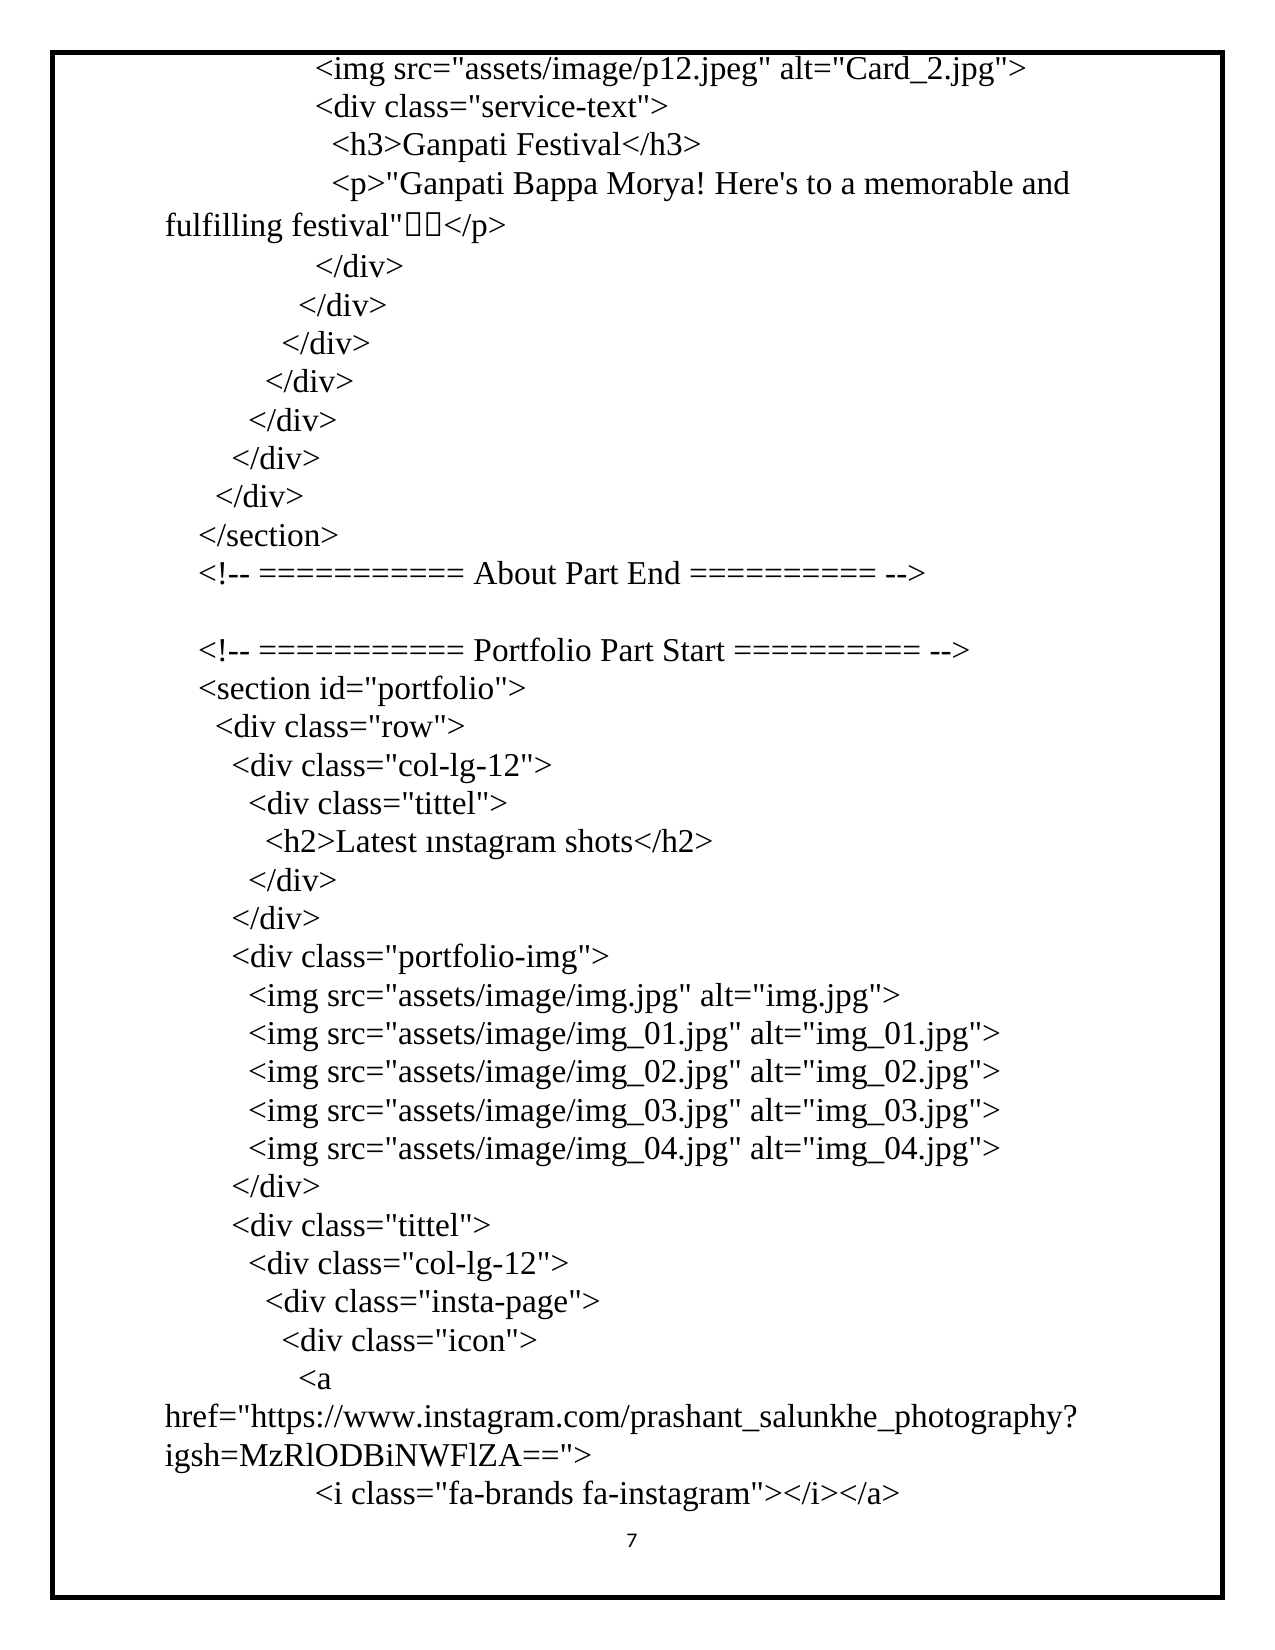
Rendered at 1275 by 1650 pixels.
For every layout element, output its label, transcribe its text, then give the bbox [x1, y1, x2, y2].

text </div> [164, 477, 1156, 515]
text <h3>Ganpati Festival</h3> [164, 124, 1156, 163]
text </section> [164, 515, 1156, 553]
text <h2>Latest ınstagram shots</h2> [164, 822, 1156, 860]
text </div> [164, 400, 1156, 438]
text <div class="tittel"> [164, 783, 1156, 822]
text <div class="portfolio-img"> [164, 937, 1156, 975]
text <img src="assets/image/img_01.jpg" alt="img_01.jpg"> [164, 1013, 1156, 1052]
text </div> [164, 1167, 1156, 1205]
text <img src="assets/image/img_04.jpg" alt="img_04.jpg"> [164, 1128, 1156, 1167]
text <div class="col-lg-12"> [164, 1243, 1156, 1282]
text <img src="assets/image/p12.jpeg" alt="Card_2.jpg"> [164, 55, 1156, 86]
text <img src="assets/image/img_02.jpg" alt="img_02.jpg"> [164, 1052, 1156, 1090]
text <p>"Ganpati Bappa Morya! Here's to a memorable and fulfilling festival"📸🌺</p> [164, 163, 1156, 247]
text </div> [164, 247, 1156, 285]
text <div class="col-lg-12"> [164, 745, 1156, 783]
text </div> [164, 860, 1156, 898]
text <i class="fa-brands fa-instagram"></i></a> [164, 1473, 1156, 1512]
text <img src="assets/image/img.jpg" alt="img.jpg"> [164, 975, 1156, 1013]
text </div> [164, 438, 1156, 477]
text </div> [164, 285, 1156, 323]
text <section id="portfolio"> [164, 668, 1156, 707]
text </div> [164, 362, 1156, 400]
text <div class="row"> [164, 707, 1156, 745]
text <div class="service-text"> [164, 86, 1156, 124]
text <img src="assets/image/img_03.jpg" alt="img_03.jpg"> [164, 1090, 1156, 1128]
text <div class="insta-page"> [164, 1282, 1156, 1320]
text </div> [164, 323, 1156, 362]
text <!-- =========== About Part End ========== --> [164, 553, 1156, 592]
text <!-- =========== Portfolio Part Start ========== --> [164, 630, 1156, 668]
text </div> [164, 898, 1156, 937]
text <div class="tittel"> [164, 1205, 1156, 1243]
text <div class="icon"> [164, 1320, 1156, 1358]
text <a href="https://www.instagram.com/prashant_salunkhe_photography?igsh=MzRlODBiNWFlZA=="> [164, 1358, 1156, 1473]
